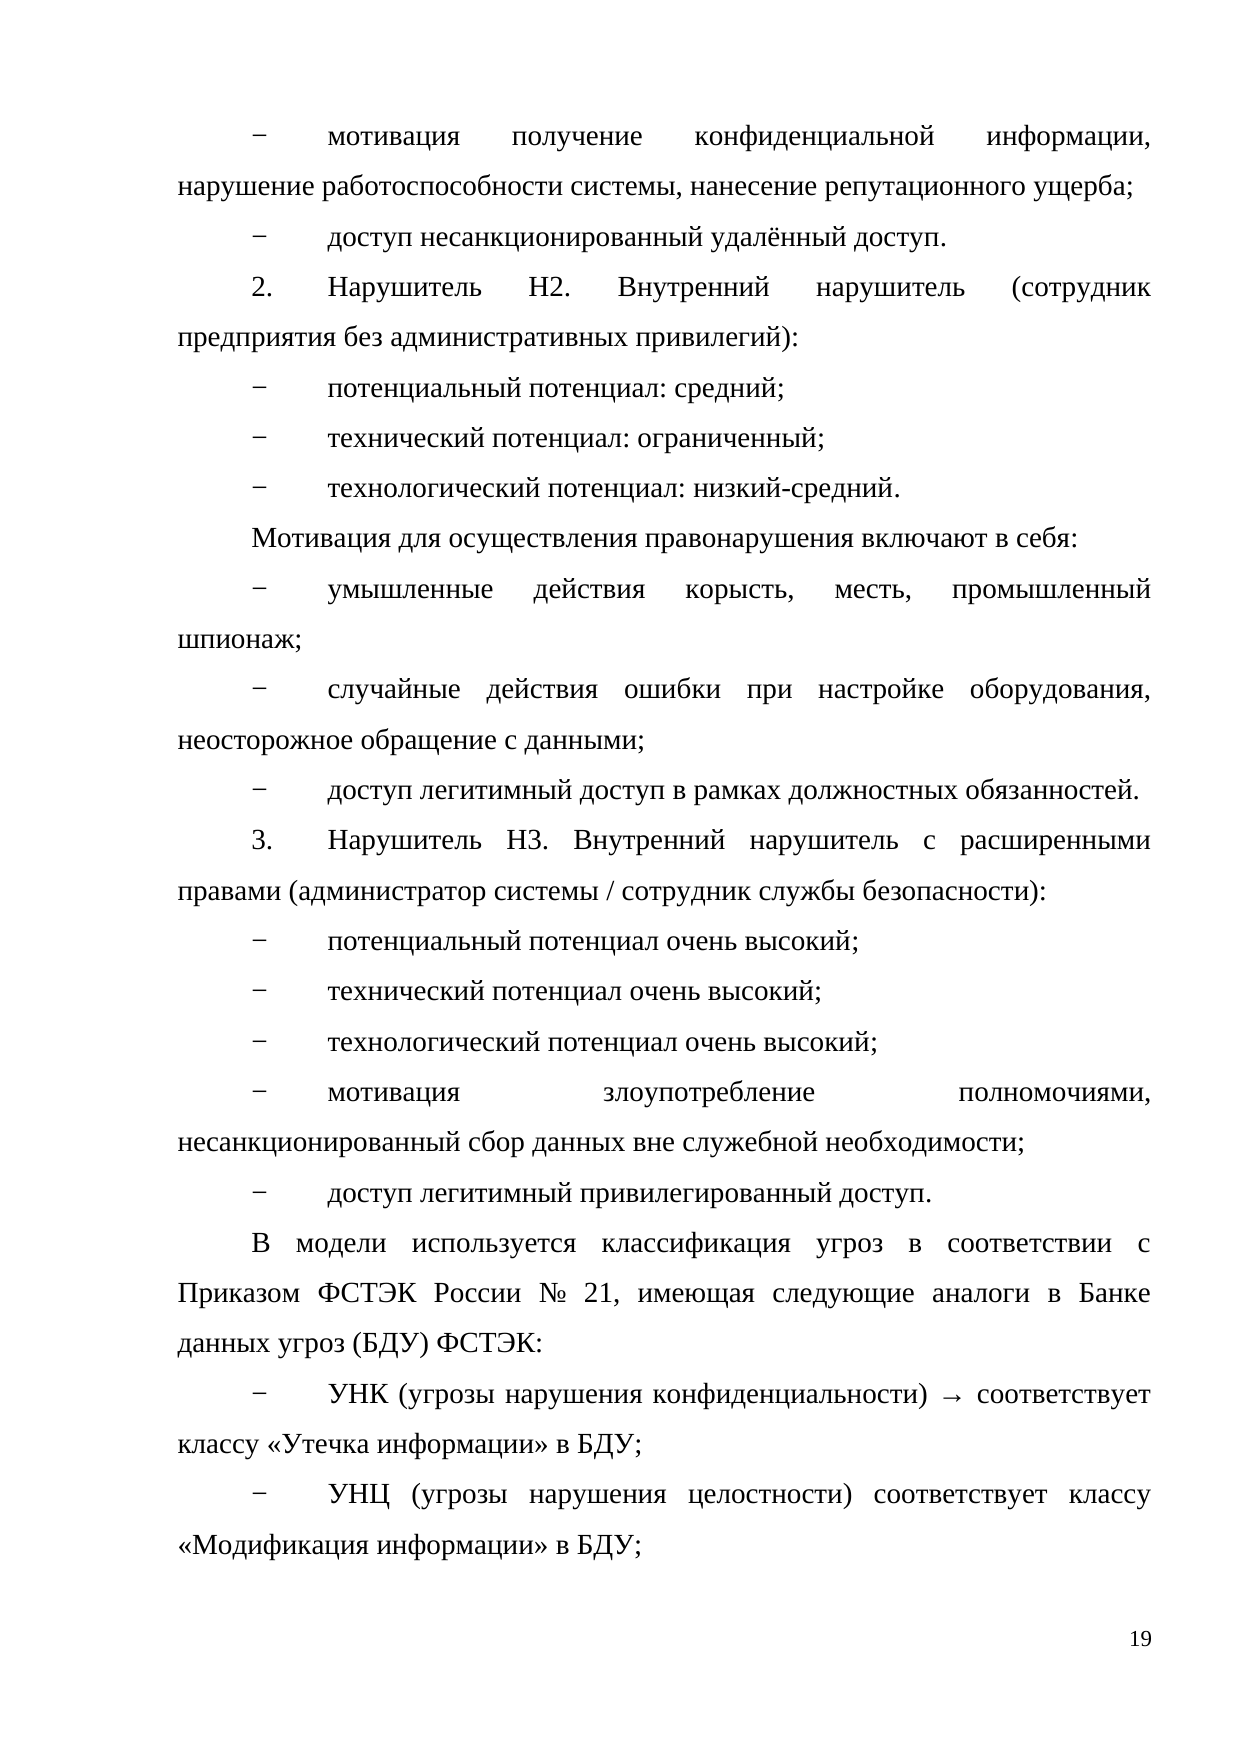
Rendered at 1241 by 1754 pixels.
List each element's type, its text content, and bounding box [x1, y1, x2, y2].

list УНЦ (угрозы нарушения целостности) соответствует классу «Модификация информации» в БДУ; [177, 1477, 1152, 1560]
list случайные действия ошибки при настройке оборудования, неосторожное обращение с данными; [177, 672, 1152, 755]
list технический потенциал: ограниченный; [177, 420, 1152, 453]
list УНК (угрозы нарушения конфиденциальности) → соответствует классу «Утечка информации» в БДУ; [177, 1376, 1152, 1460]
list технологический потенциал очень высокий; [177, 1024, 1152, 1057]
list Нарушитель Н3. Внутренний нарушитель с расширенными правами (администратор системы / сотрудник службы безопасности): [177, 822, 1152, 906]
text Мотивация для осуществления правонарушения включают в себя: [177, 521, 1152, 554]
list потенциальный потенциал: средний; [177, 370, 1152, 403]
list мотивация получение конфиденциальной информации, нарушение работоспособности системы, нанесение репутационного ущерба; [177, 118, 1152, 202]
list технологический потенциал: низкий-средний. [177, 470, 1152, 504]
list доступ легитимный привилегированный доступ. [177, 1175, 1152, 1208]
text В модели используется классификация угроз в соответствии с Приказом ФСТЭК России № 21, имеющая следующие аналоги в Банке данных угроз (БДУ) ФСТЭК: [177, 1225, 1152, 1359]
list мотивация злоупотребление полномочиями, несанкционированный сбор данных вне служебной необходимости; [177, 1074, 1152, 1158]
list технический потенциал очень высокий; [177, 973, 1152, 1007]
list доступ легитимный доступ в рамках должностных обязанностей. [177, 772, 1152, 806]
list доступ несанкционированный удалённый доступ. [177, 219, 1152, 252]
list потенциальный потенциал очень высокий; [177, 923, 1152, 957]
list умышленные действия корысть, месть, промышленный шпионаж; [177, 571, 1152, 655]
list Нарушитель Н2. Внутренний нарушитель (сотрудник предприятия без административных привилегий): [177, 269, 1152, 353]
